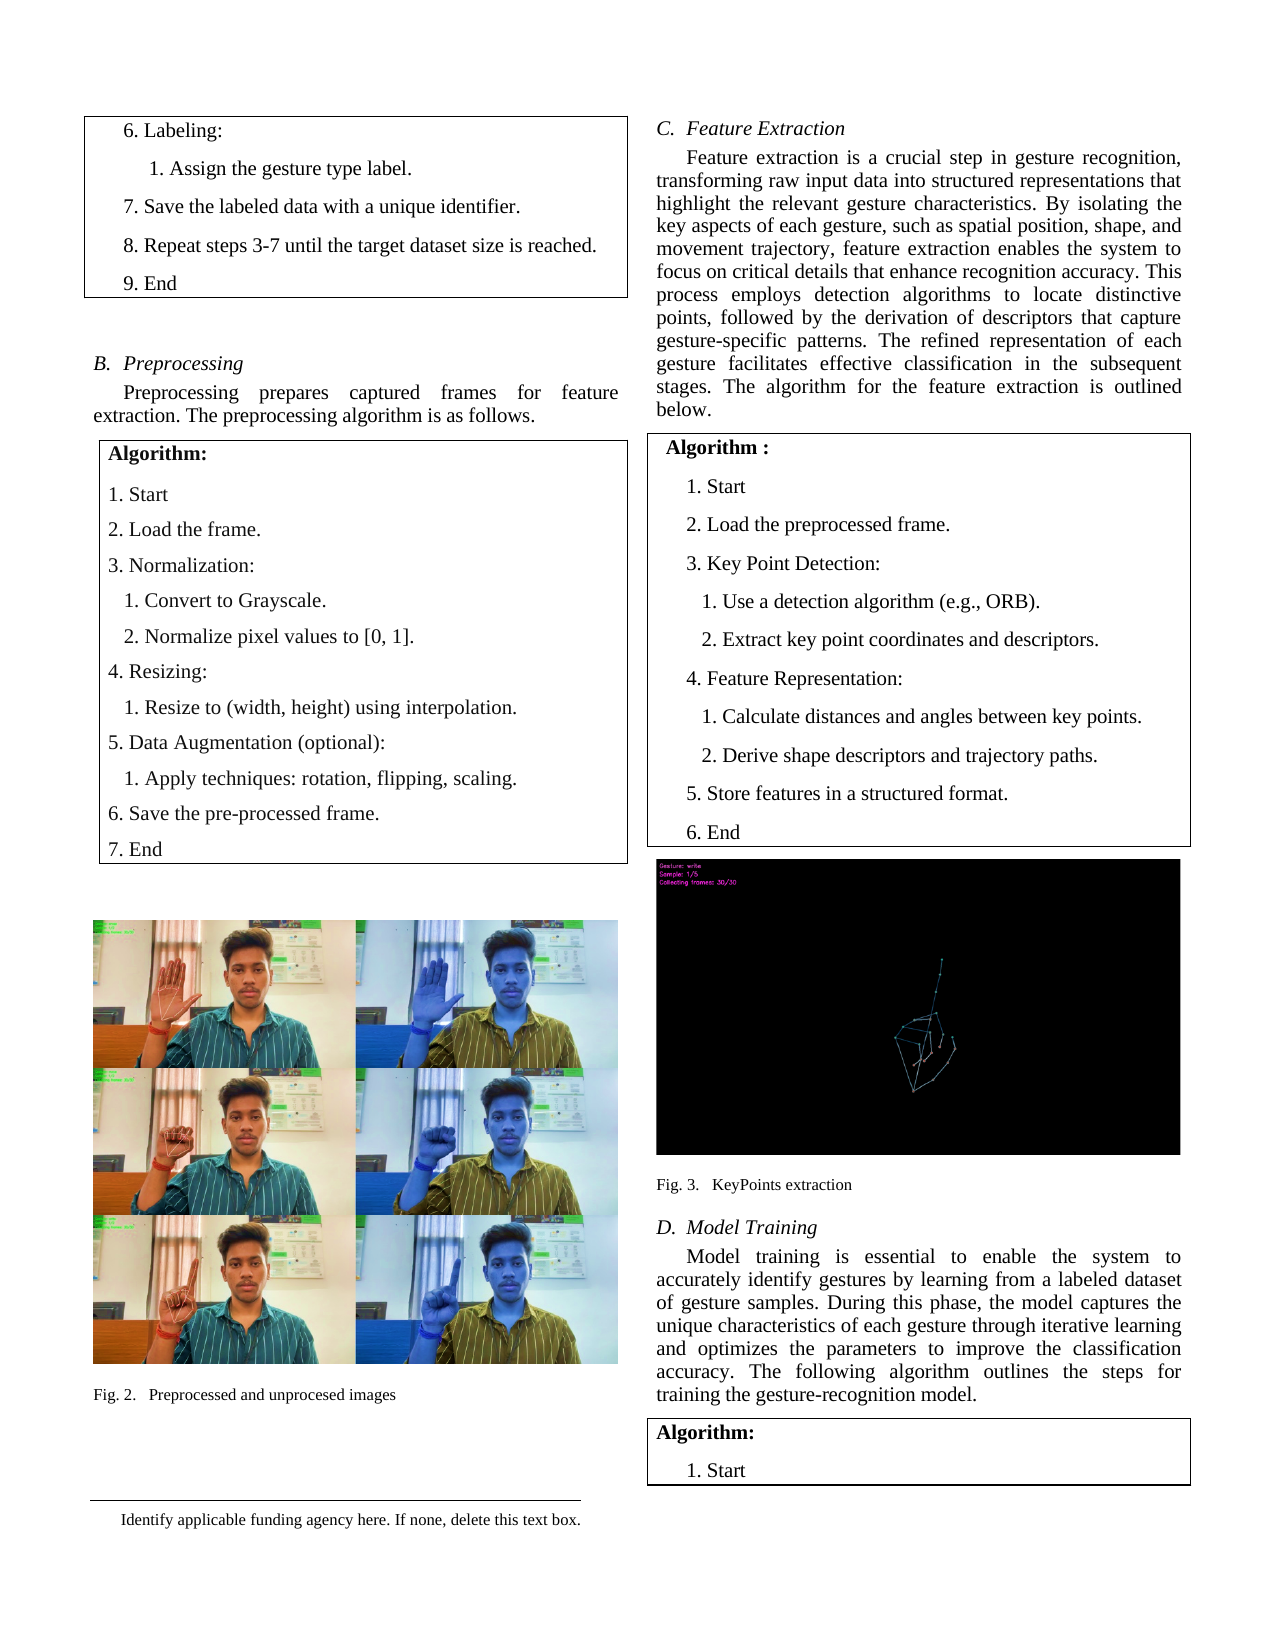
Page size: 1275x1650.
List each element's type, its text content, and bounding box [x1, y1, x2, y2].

text Algorithm : [648, 434, 1190, 462]
picture [656, 859, 1181, 1155]
text 7. End [100, 836, 627, 863]
text 3. Key Point Detection: [648, 549, 1190, 578]
subtitle Feature Extraction [656, 116, 1182, 140]
text 2. Load the preprocessed frame. [648, 510, 1190, 539]
text 6. End [648, 818, 1190, 846]
text 1. Start [648, 1457, 1190, 1484]
picture [93, 920, 618, 1364]
text 1. Resize to (width, height) using interpolation. [100, 694, 627, 722]
text 3. Normalization: [100, 552, 627, 580]
text 2. Extract key point coordinates and descriptors. [648, 626, 1190, 654]
text 8. Repeat steps 3-7 until the target dataset size is reached. [85, 231, 627, 260]
text Preprocessing prepares captured frames for feature extraction. The preprocessing algorithm is as follows. [93, 381, 619, 427]
text 2. Derive shape descriptors and trajectory paths. [648, 741, 1190, 770]
text 2. Load the frame. [100, 516, 627, 544]
text Algorithm: [100, 441, 627, 468]
text 1. Assign the gesture type label. [85, 154, 627, 183]
text 6. Save the pre-processed frame. [100, 800, 627, 828]
text 2. Normalize pixel values to [0, 1]. [100, 623, 627, 651]
text 1. Start [648, 472, 1190, 501]
text 1. Apply techniques: rotation, flipping, scaling. [100, 765, 627, 793]
text 5. Data Augmentation (optional): [100, 729, 627, 757]
text 4. Feature Representation: [648, 664, 1190, 693]
text 1. Use a detection algorithm (e.g., ORB). [648, 587, 1190, 616]
text 1. Calculate distances and angles between key points. [648, 702, 1190, 731]
text Identify applicable funding agency here. If none, delete this text box. [90, 1505, 581, 1529]
text KeyPoints extraction [656, 1175, 1182, 1194]
text Preprocessed and unprocesed images [93, 1384, 619, 1403]
text 1. Convert to Grayscale. [100, 587, 627, 615]
subtitle Model Training [656, 1215, 1182, 1239]
text 1. Start [100, 481, 627, 509]
subtitle Preprocessing [93, 351, 619, 375]
text Model training is essential to enable the system to accurately identify gestures by learning from a labeled dataset of gesture samples. During this phase, the model captures the unique characteristics of each gesture through iterative learning and optimizes the parameters to improve the classification accuracy. The following algorithm outlines the steps for training the gesture-recognition model. [656, 1245, 1182, 1406]
text 9. End [85, 269, 627, 297]
text 7. Save the labeled data with a unique identifier. [85, 192, 627, 222]
text 5. Store features in a structured format. [648, 779, 1190, 808]
text Feature extraction is a crucial step in gesture recognition, transforming raw input data into structured representations that highlight the relevant gesture characteristics. By isolating the key aspects of each gesture, such as spatial position, shape, and movement trajectory, feature extraction enables the system to focus on critical details that enhance recognition accuracy. This process employs detection algorithms to locate distinctive points, followed by the derivation of descriptors that capture gesture-specific patterns. The refined representation of each gesture facilitates effective classification in the subsequent stages. The algorithm for the feature extraction is outlined below. [656, 146, 1182, 421]
text Algorithm: [648, 1419, 1190, 1447]
text 6. Labeling: [85, 117, 627, 145]
text 4. Resizing: [100, 658, 627, 686]
